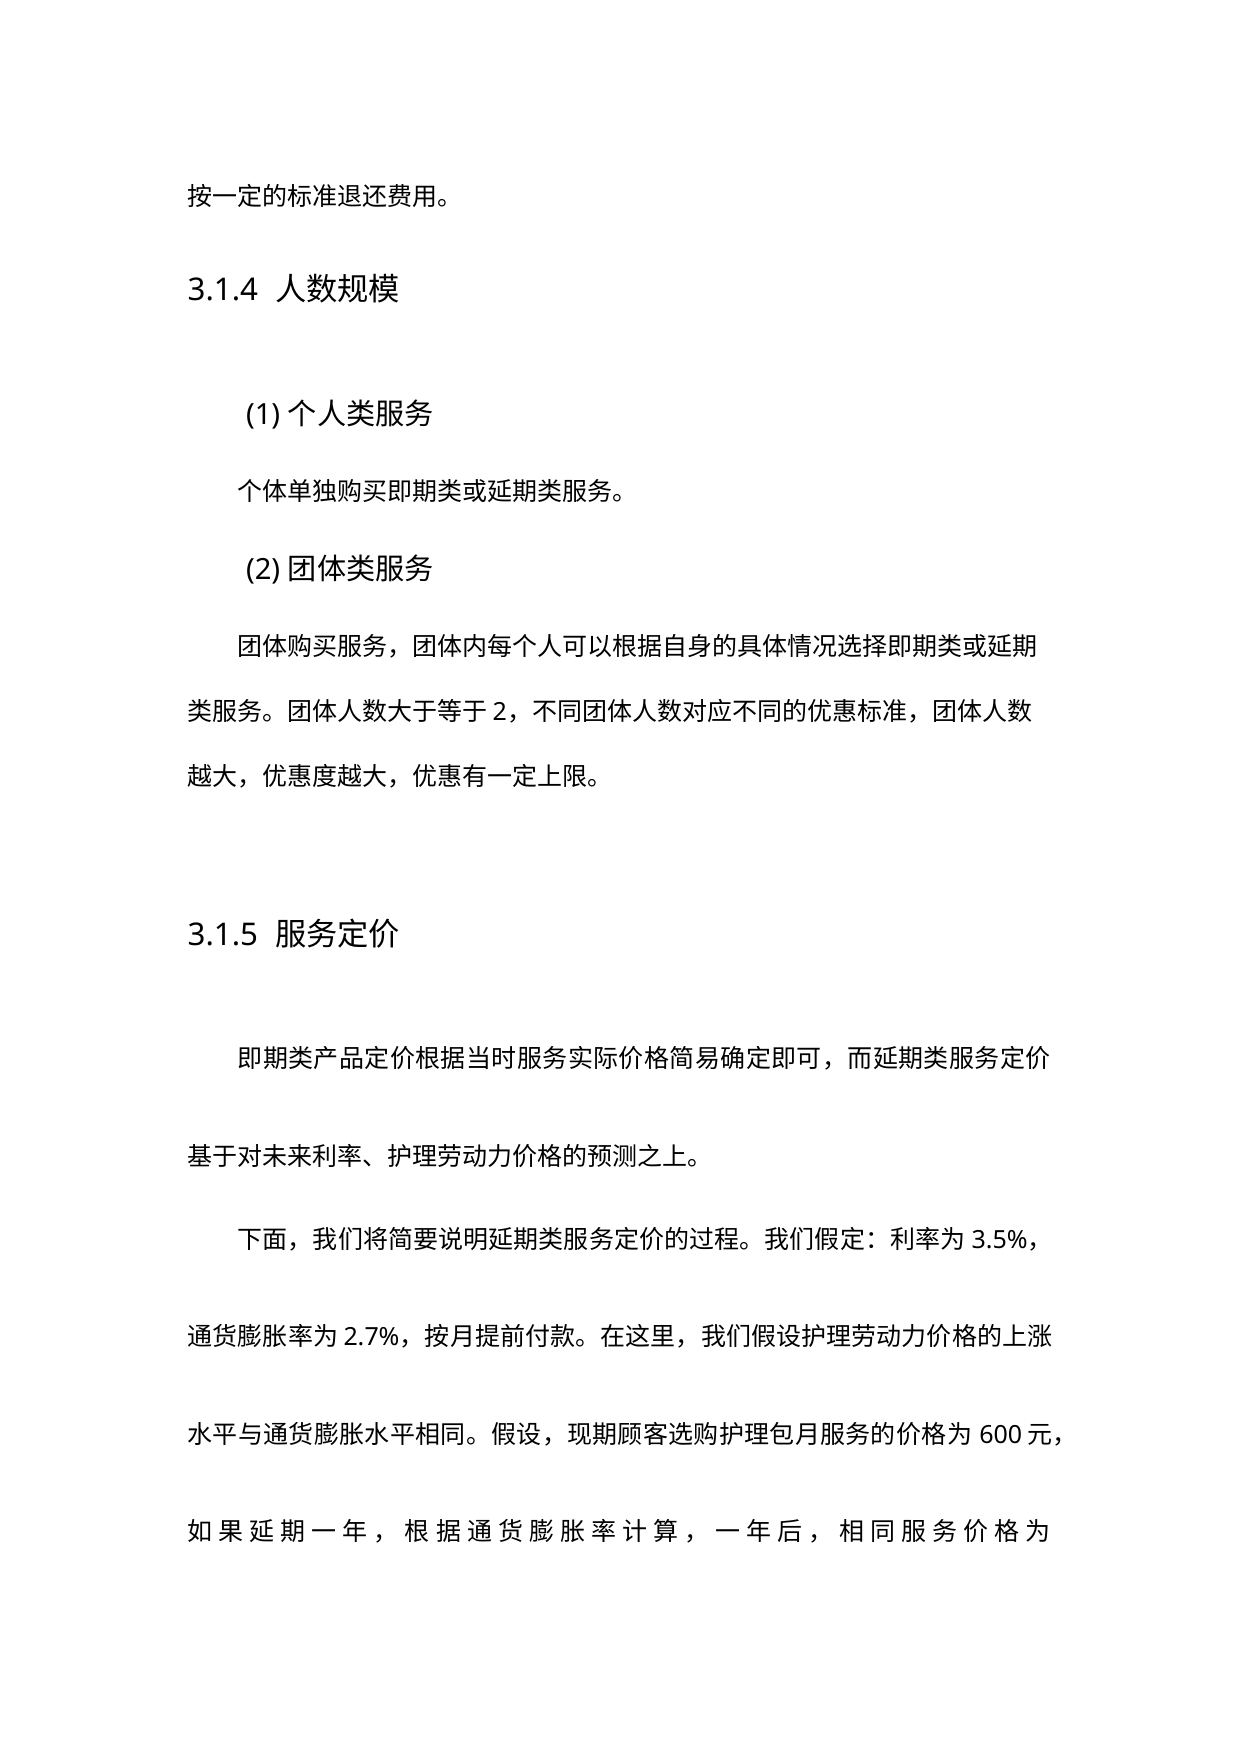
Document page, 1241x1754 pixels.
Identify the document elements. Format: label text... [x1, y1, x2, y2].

subtitle 服务定价 [187, 899, 1053, 964]
text 即期类产品定价根据当时服务实际价格简易确定即可，而延期类服务定价基于对未来利率、护理劳动力价格的预测之上。 [187, 1024, 1053, 1187]
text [187, 1205, 1053, 1562]
subtitle 个人类服务 [187, 379, 1053, 444]
text 团体购买服务，团体内每个人可以根据自身的具体情况选择即期类或延期类服务。团体人数大于等于2，不同团体人数对应不同的优惠标准，团体人数越大，优惠度越大，优惠有一定上限。 [187, 612, 1053, 807]
text 个体单独购买即期类或延期类服务。 [187, 457, 1053, 522]
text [187, 162, 1053, 227]
subtitle 人数规模 [187, 254, 1053, 319]
subtitle 团体类服务 [187, 534, 1053, 599]
